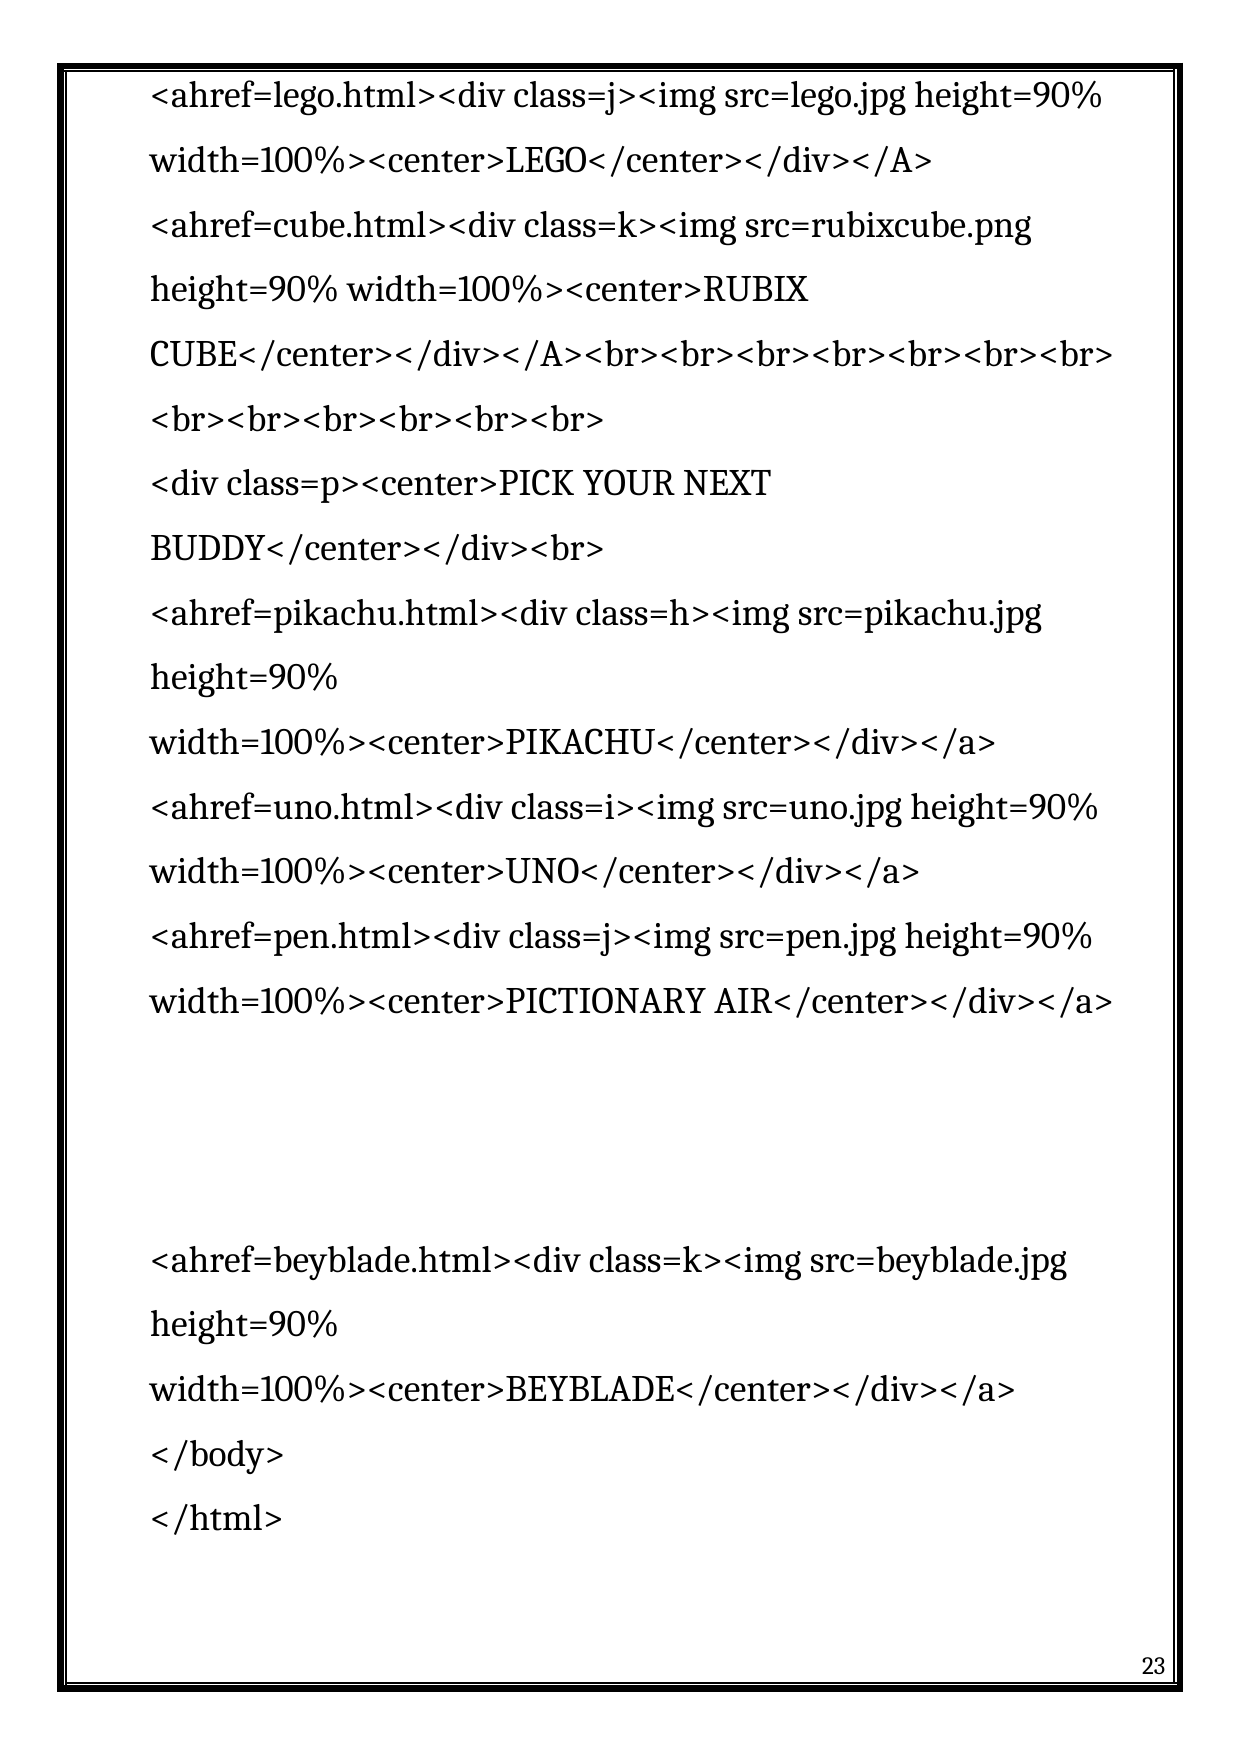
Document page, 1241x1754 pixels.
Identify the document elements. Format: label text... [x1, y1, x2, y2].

text <ahref=uno.html><div class=i><img src=uno.jpg height=90% width=100%><center>UNO</center></div></a> [150, 785, 1126, 893]
text <ahref=pikachu.html><div class=h><img src=pikachu.jpg height=90% width=100%><center>PIKACHU</center></div></a> [150, 591, 1126, 764]
text <ahref=beyblade.html><div class=k><img src=beyblade.jpg height=90% width=100%><center>BEYBLADE</center></div></a> [150, 1238, 1126, 1411]
text </html> [150, 1497, 1126, 1540]
text <ahref=lego.html><div class=j><img src=lego.jpg height=90% width=100%><center>LEGO</center></div></A> [150, 74, 1126, 182]
text </body> [150, 1432, 1126, 1475]
text <div class=p><center>PICK YOUR NEXT BUDDY</center></div><br> [150, 462, 1126, 570]
text <ahref=pen.html><div class=j><img src=pen.jpg height=90% width=100%><center>PICTIONARY AIR</center></div></a> [150, 915, 1126, 1023]
text <ahref=cube.html><div class=k><img src=rubixcube.png height=90% width=100%><center>RUBIX CUBE</center></div></A><br><br><br><br><br><br><br><br><br><br><br><br><br> [150, 203, 1126, 440]
